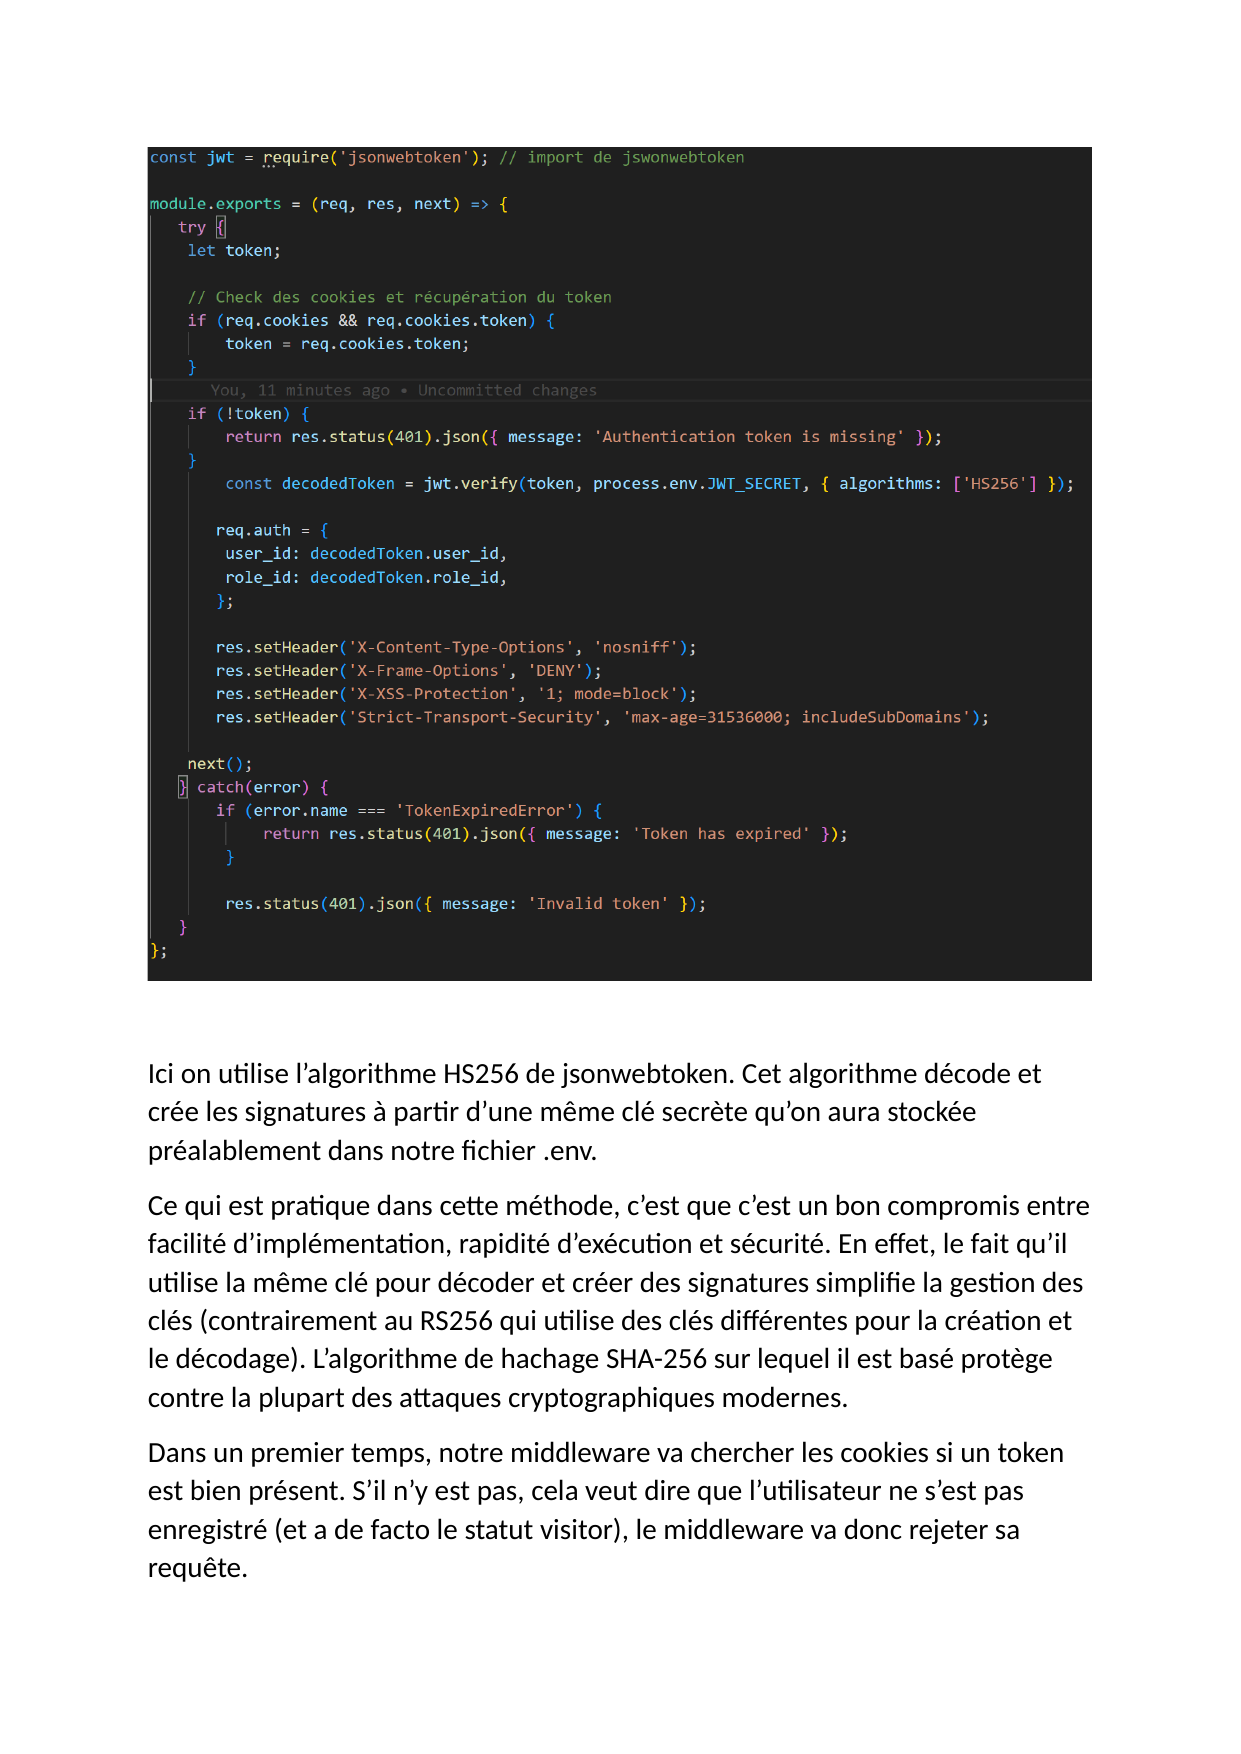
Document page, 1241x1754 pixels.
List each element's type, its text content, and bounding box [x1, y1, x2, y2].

picture [147, 147, 1092, 981]
text Ce qui est pratique dans cette méthode, c’est que c’est un bon compromis entre facilité d’implémentation, rapidité d’exécution et sécurité. En effet, le fait qu’il utilise la même clé pour décoder et créer des signatures simplifie la gestion des clés (contrairement au RS256 qui utilise des clés différentes pour la création et le décodage). L’algorithme de hachage SHA-256 sur lequel il est basé protège contre la plupart des attaques cryptographiques modernes. [148, 1187, 1093, 1414]
text Dans un premier temps, notre middleware va chercher les cookies si un token est bien présent. S’il n’y est pas, cela veut dire que l’utilisateur ne s’est pas enregistré (et a de facto le statut visitor), le middleware va donc rejeter sa requête. [148, 1434, 1093, 1585]
text Ici on utilise l’algorithme HS256 de jsonwebtoken. Cet algorithme décode et crée les signatures à partir d’une même clé secrète qu’on aura stockée préalablement dans notre fichier .env. [148, 1055, 1093, 1167]
